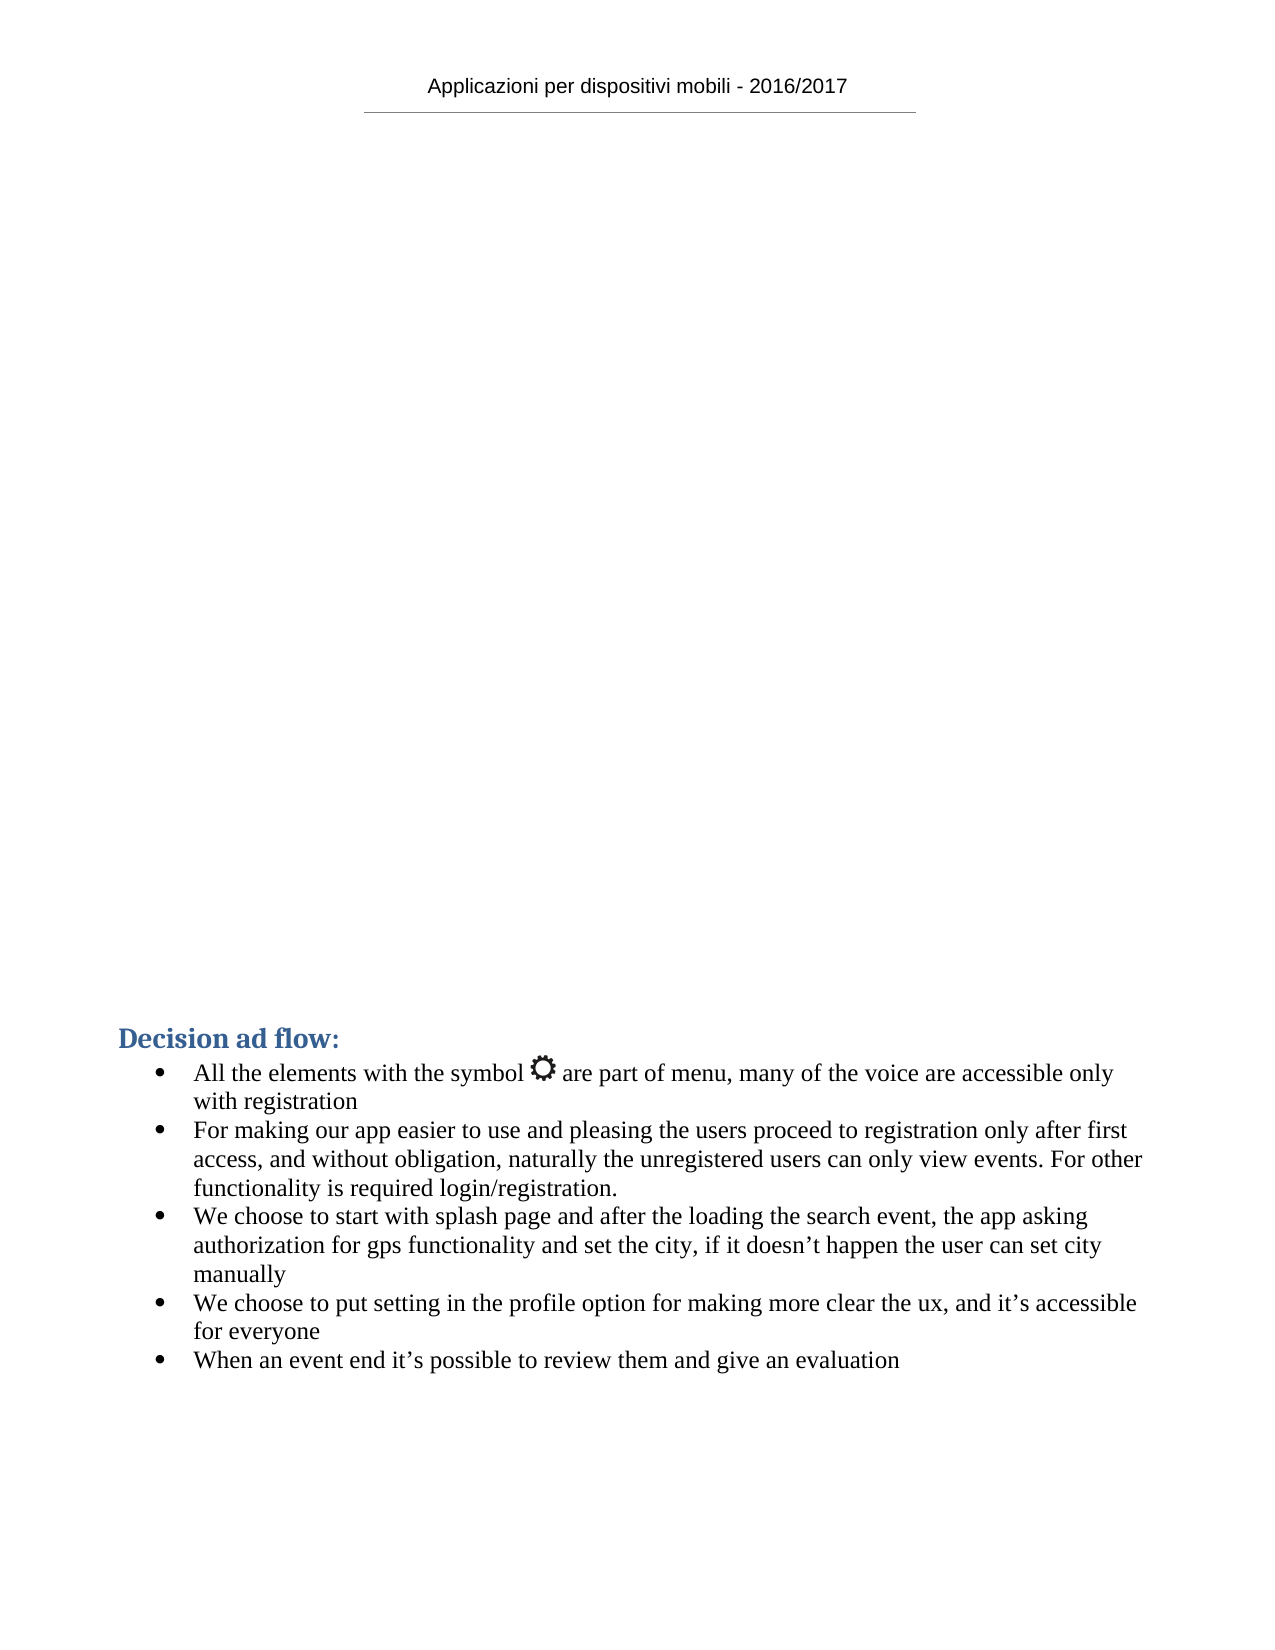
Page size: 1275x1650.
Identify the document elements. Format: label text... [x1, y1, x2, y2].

subtitle Decision ad flow: [118, 1022, 1157, 1056]
list When an event end it’s possible to review them and give an evaluation [156, 1345, 1157, 1374]
list We choose to start with splash page and after the loading the search event, the app asking authorization for gps functionality and set the city, if it doesn’t happen the user can set city manually [156, 1201, 1157, 1288]
list For making our app easier to use and pleasing the users proceed to registration only after first access, and without obligation, naturally the unregistered users can only view events. For other functionality is required login/registration. [156, 1115, 1157, 1201]
list All the elements with the symbol are part of menu, many of the voice are accessible only with registration [156, 1056, 1157, 1115]
picture [530, 1055, 556, 1081]
list We choose to put setting in the profile option for making more clear the ux, and it’s accessible for everyone [156, 1288, 1157, 1345]
